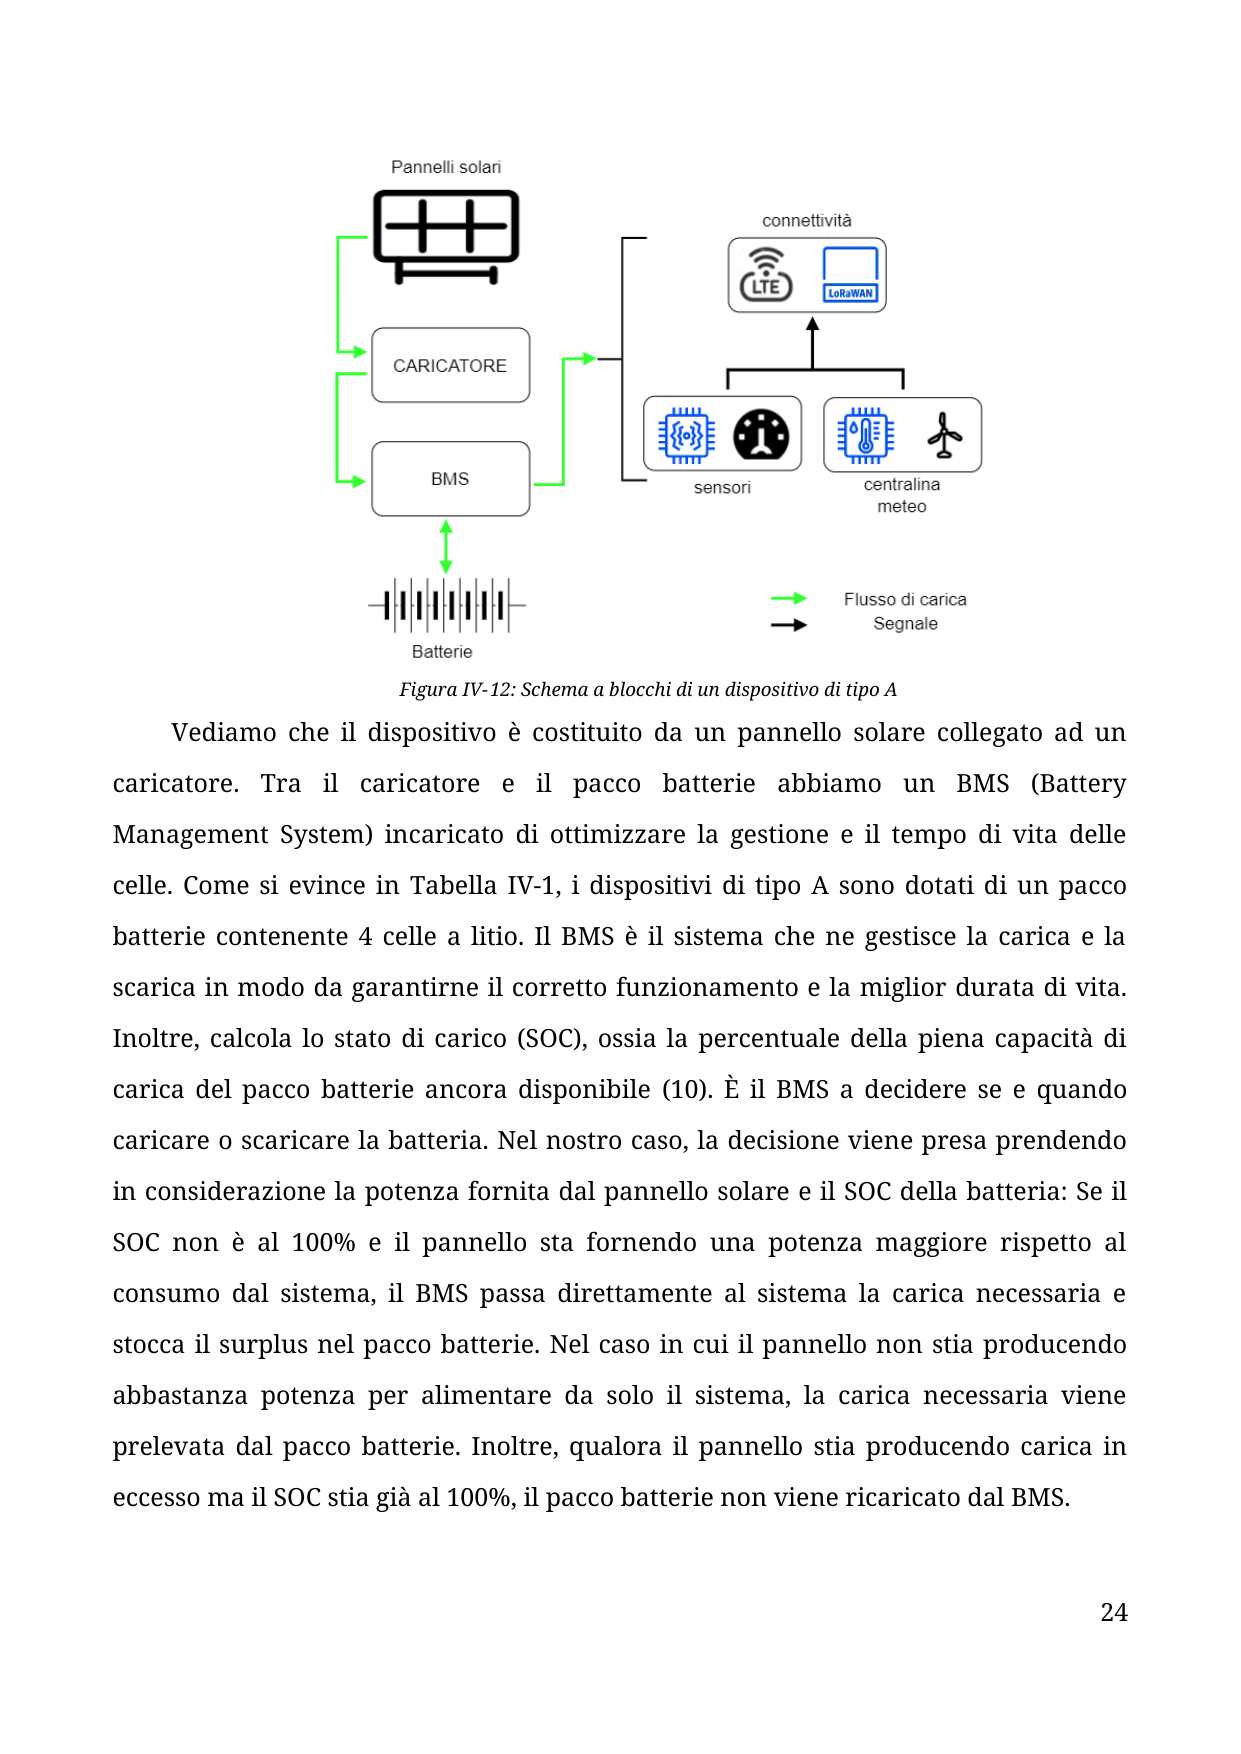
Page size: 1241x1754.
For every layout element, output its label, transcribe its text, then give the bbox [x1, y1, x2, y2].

text Vediamo che il dispositivo è costituito da un pannello solare collegato ad un caricatore. Tra il caricatore e il pacco batterie abbiamo un BMS (Battery Management System) incaricato di ottimizzare la gestione e il tempo di vita delle celle. Come si evince in Tabella IV-1, i dispositivi di tipo A sono dotati di un pacco batterie contenente 4 celle a litio. Il BMS è il sistema che ne gestisce la carica e la scarica in modo da garantirne il corretto funzionamento e la miglior durata di vita. Inoltre, calcola lo stato di carico (SOC), ossia la percentuale della piena capacità di carica del pacco batterie ancora disponibile (10). È il BMS a decidere se e quando caricare o scaricare la batteria. Nel nostro caso, la decisione viene presa prendendo in considerazione la potenza fornita dal pannello solare e il SOC della batteria: Se il SOC non è al 100% e il pannello sta fornendo una potenza maggiore rispetto al consumo dal sistema, il BMS passa direttamente al sistema la carica necessaria e stocca il surplus nel pacco batterie. Nel caso in cui il pannello non stia producendo abbastanza potenza per alimentare da solo il sistema, la carica necessaria viene prelevata dal pacco batterie. Inoltre, qualora il pannello stia producendo carica in eccesso ma il SOC stia già al 100%, il pacco batterie non viene ricaricato dal BMS. [112, 714, 1128, 1514]
picture [312, 150, 988, 664]
